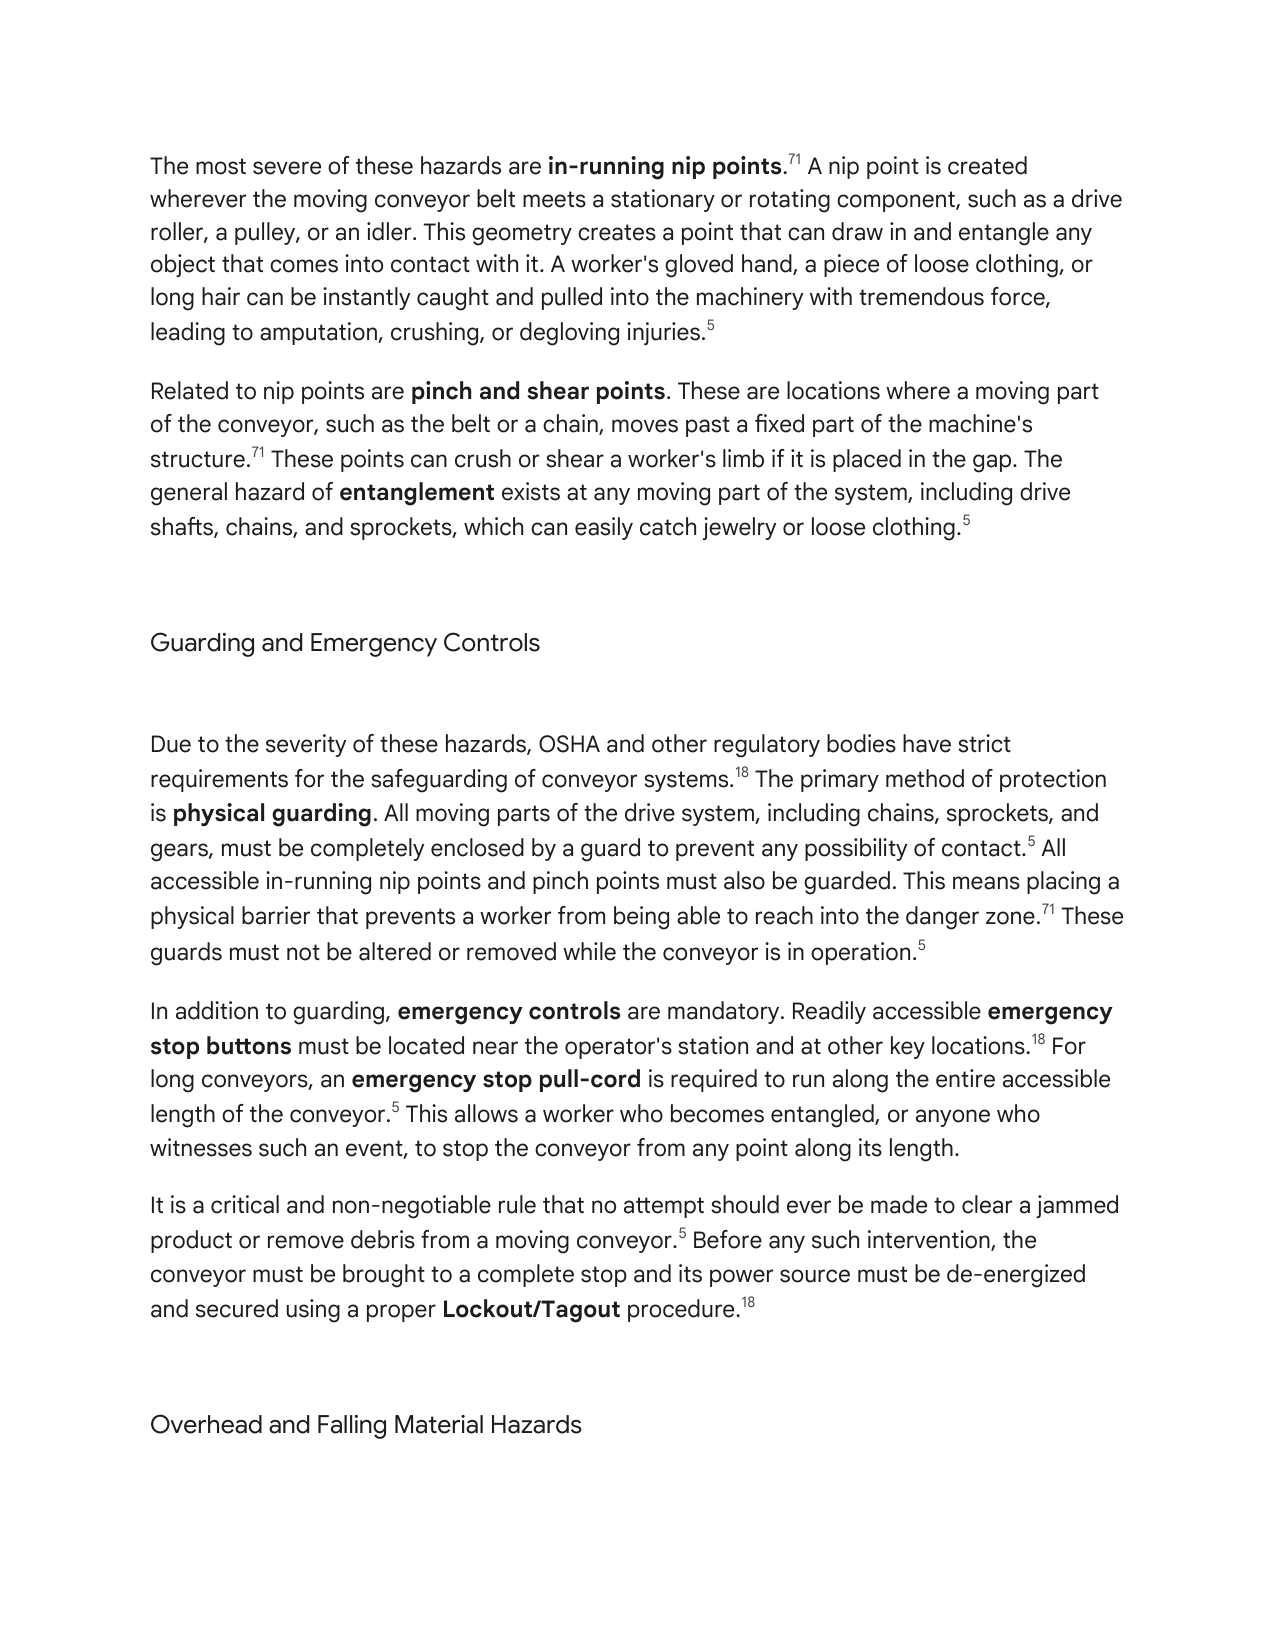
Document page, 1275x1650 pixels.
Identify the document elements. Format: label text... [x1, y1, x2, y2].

text It is a critical and non-negotiable rule that no attempt should ever be made to clear a jammed product or remove debris from a moving conveyor.5 Before any such intervention, the conveyor must be brought to a complete stop and its power source must be de-energized and secured using a proper Lockout/Tagout procedure.18 [150, 1192, 1125, 1324]
text Related to nip points are pinch and shear points. These are locations where a moving part of the conveyor, such as the belt or a chain, moves past a fixed part of the machine's structure.71 These points can crush or shear a worker's limb if it is placed in the gap. The general hazard of entanglement exists at any moving part of the system, including drive shafts, chains, and sprockets, which can easily catch jewelry or loose clothing.5 [150, 377, 1125, 543]
subtitle Guarding and Emergency Controls [150, 627, 1125, 659]
text In addition to guarding, emergency controls are mandatory. Readily accessible emergency stop buttons must be located near the operator's station and at other key locations.18 For long conveyors, an emergency stop pull-cord is required to run along the entire accessible length of the conveyor.5 This allows a worker who becomes entangled, or anyone who witnesses such an event, to stop the conveyor from any point along its length. [150, 997, 1125, 1163]
subtitle Overhead and Falling Material Hazards [150, 1409, 1125, 1440]
text Due to the severity of these hazards, OSHA and other regulatory bodies have strict requirements for the safeguarding of conveyor systems.18 The primary method of protection is physical guarding. All moving parts of the drive system, including chains, sprockets, and gears, must be completely enclosed by a guard to prevent any possibility of contact.5 All accessible in-running nip points and pinch points must also be guarded. This means placing a physical barrier that prevents a worker from being able to reach into the danger zone.71 These guards must not be altered or removed while the conveyor is in operation.5 [150, 731, 1125, 968]
text The most severe of these hazards are in-running nip points.71 A nip point is created wherever the moving conveyor belt meets a stationary or rotating component, such as a drive roller, a pulley, or an idler. This geometry creates a point that can draw in and entangle any object that comes into contact with it. A worker's gloved hand, a piece of loose clothing, or long hair can be instantly caught and pulled into the machinery with tremendous force, leading to amputation, crushing, or degloving injuries.5 [150, 150, 1125, 348]
